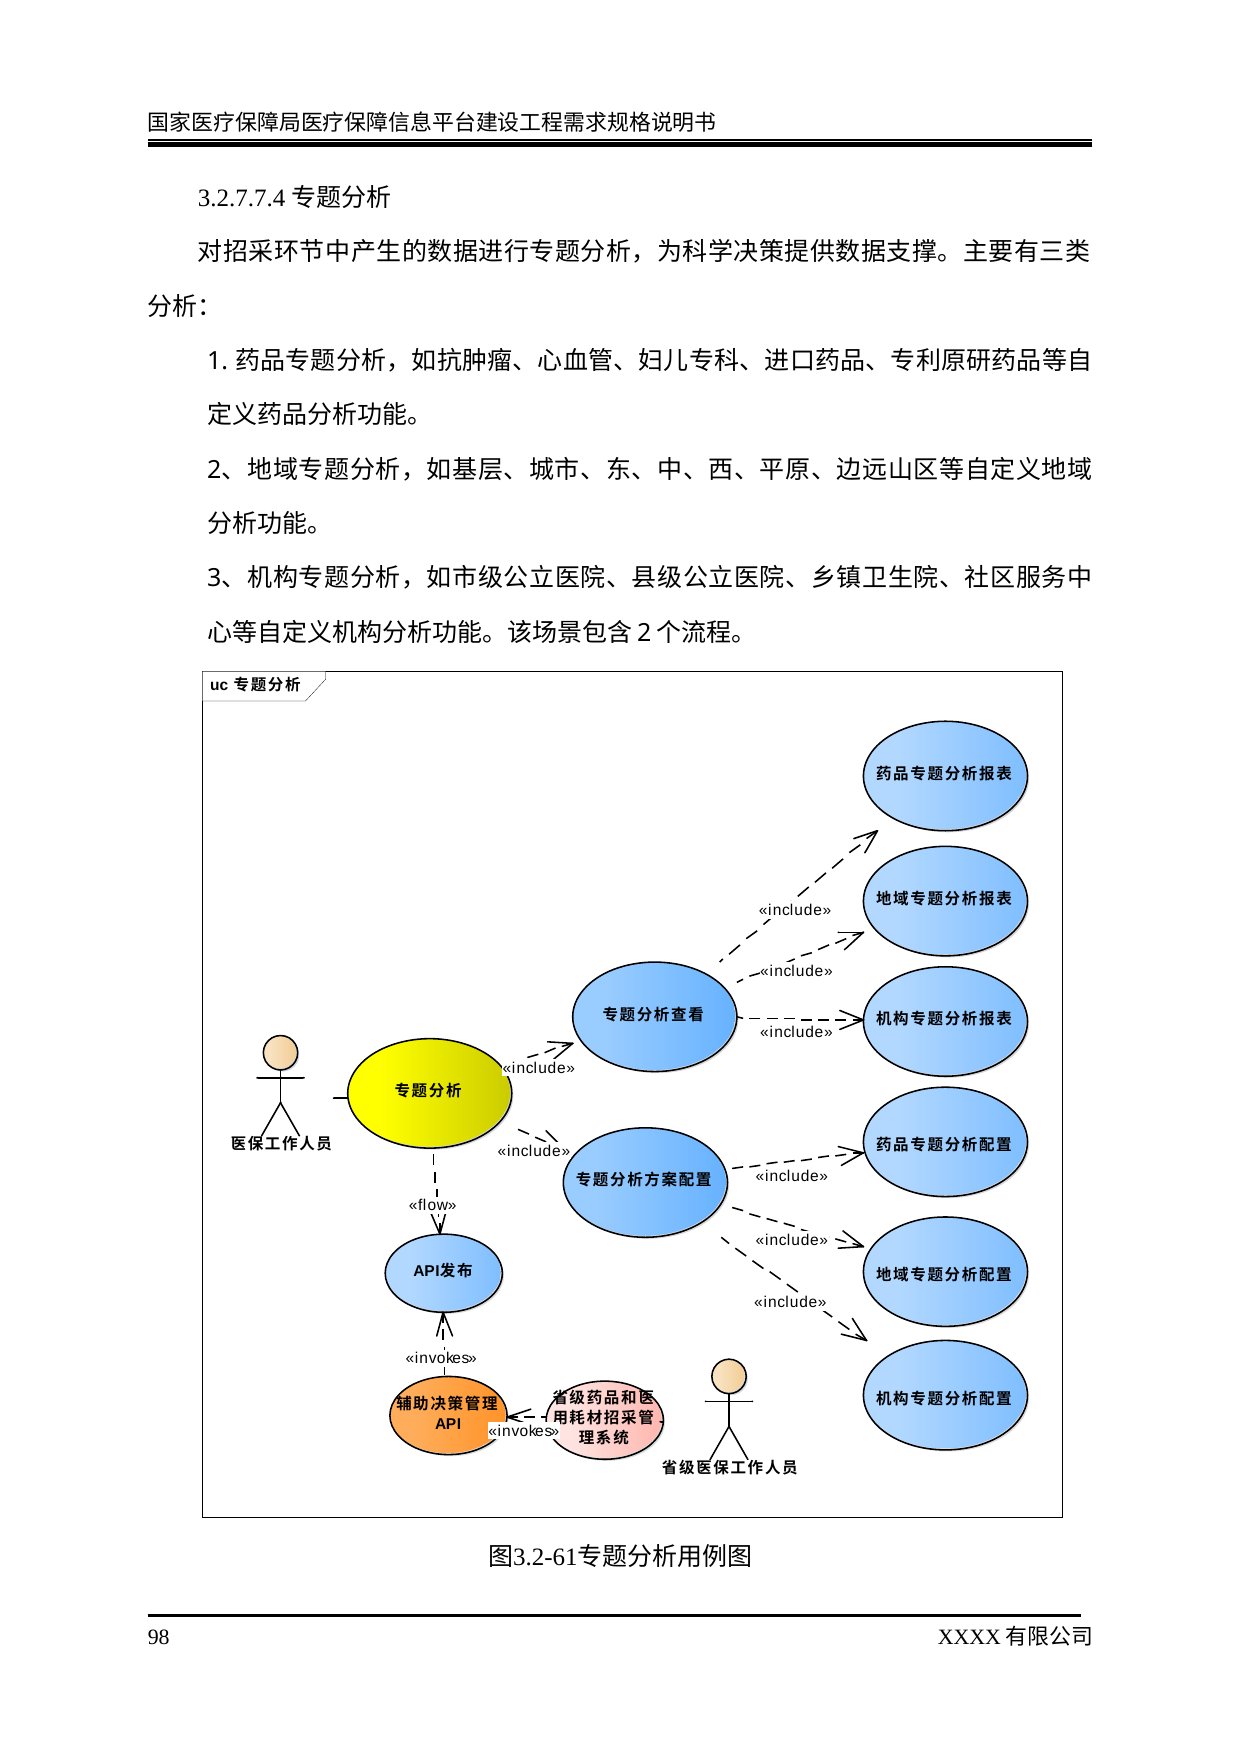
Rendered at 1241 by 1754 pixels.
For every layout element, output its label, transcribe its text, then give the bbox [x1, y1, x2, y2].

list 药品专题分析，如抗肿瘤、心血管、妇儿专科、进口药品、专利原研药品等自定义药品分析功能。 [207, 340, 1092, 431]
text 2、地域专题分析，如基层、城市、东、中、西、平原、边远山区等自定义地域分析功能。 [207, 449, 1092, 540]
text 对招采环节中产生的数据进行专题分析，为科学决策提供数据支撑。主要有三类分析： [148, 232, 1092, 322]
subtitle 专题分析 [148, 177, 1092, 213]
text 3、机构专题分析，如市级公立医院、县级公立医院、乡镇卫生院、社区服务中心等自定义机构分析功能。该场景包含2个流程。 [207, 558, 1092, 648]
